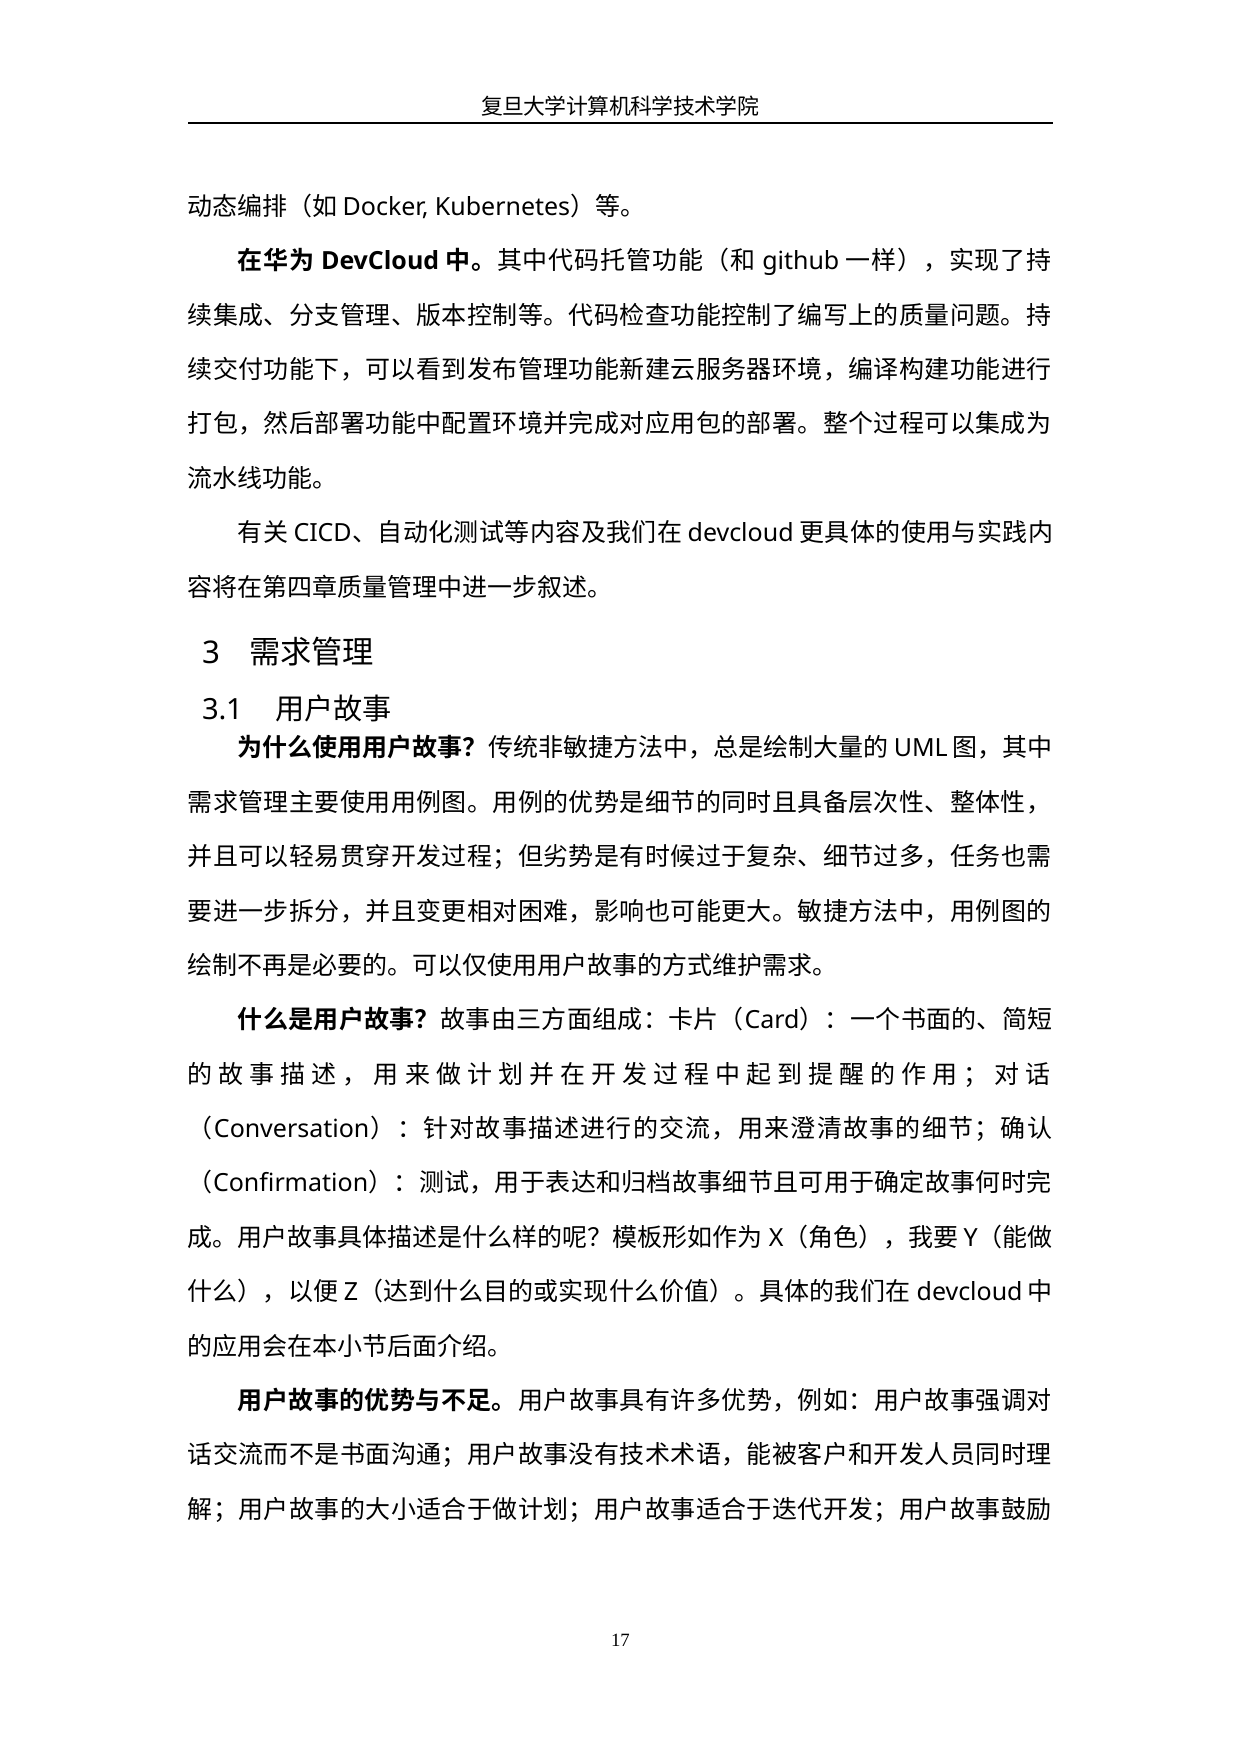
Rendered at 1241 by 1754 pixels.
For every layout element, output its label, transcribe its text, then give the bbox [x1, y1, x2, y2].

text 在华为DevCloud中。其中代码托管功能（和github一样），实现了持续集成、分支管理、版本控制等。代码检查功能控制了编写上的质量问题。持续交付功能下，可以看到发布管理功能新建云服务器环境，编译构建功能进行打包，然后部署功能中配置环境并完成对应用包的部署。整个过程可以集成为流水线功能。 [187, 241, 1053, 494]
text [187, 186, 1053, 223]
text 有关CICD、自动化测试等内容及我们在devcloud更具体的使用与实践内容将在第四章质量管理中进一步叙述。 [187, 513, 1053, 603]
subtitle 用户故事 [202, 685, 1053, 728]
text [187, 1380, 1053, 1525]
text 什么是用户故事？故事由三方面组成：卡片（Card）：一个书面的、简短的故事描述，用来做计划并在开发过程中起到提醒的作用；对话（Conversation）：针对故事描述进行的交流，用来澄清故事的细节；确认（Confirmation）：测试，用于表达和归档故事细节且可用于确定故事何时完成。用户故事具体描述是什么样的呢？模板形如作为X（角色），我要Y（能做什么），以便Z（达到什么目的或实现什么价值）。具体的我们在devcloud中的应用会在本小节后面介绍。 [187, 1000, 1053, 1362]
text 为什么使用用户故事？传统非敏捷方法中，总是绘制大量的UML图，其中需求管理主要使用用例图。用例的优势是细节的同时且具备层次性、整体性，并且可以轻易贯穿开发过程；但劣势是有时候过于复杂、细节过多，任务也需要进一步拆分，并且变更相对困难，影响也可能更大。敏捷方法中，用例图的绘制不再是必要的。可以仅使用用户故事的方式维护需求。 [187, 728, 1053, 982]
subtitle 需求管理 [202, 627, 1053, 673]
